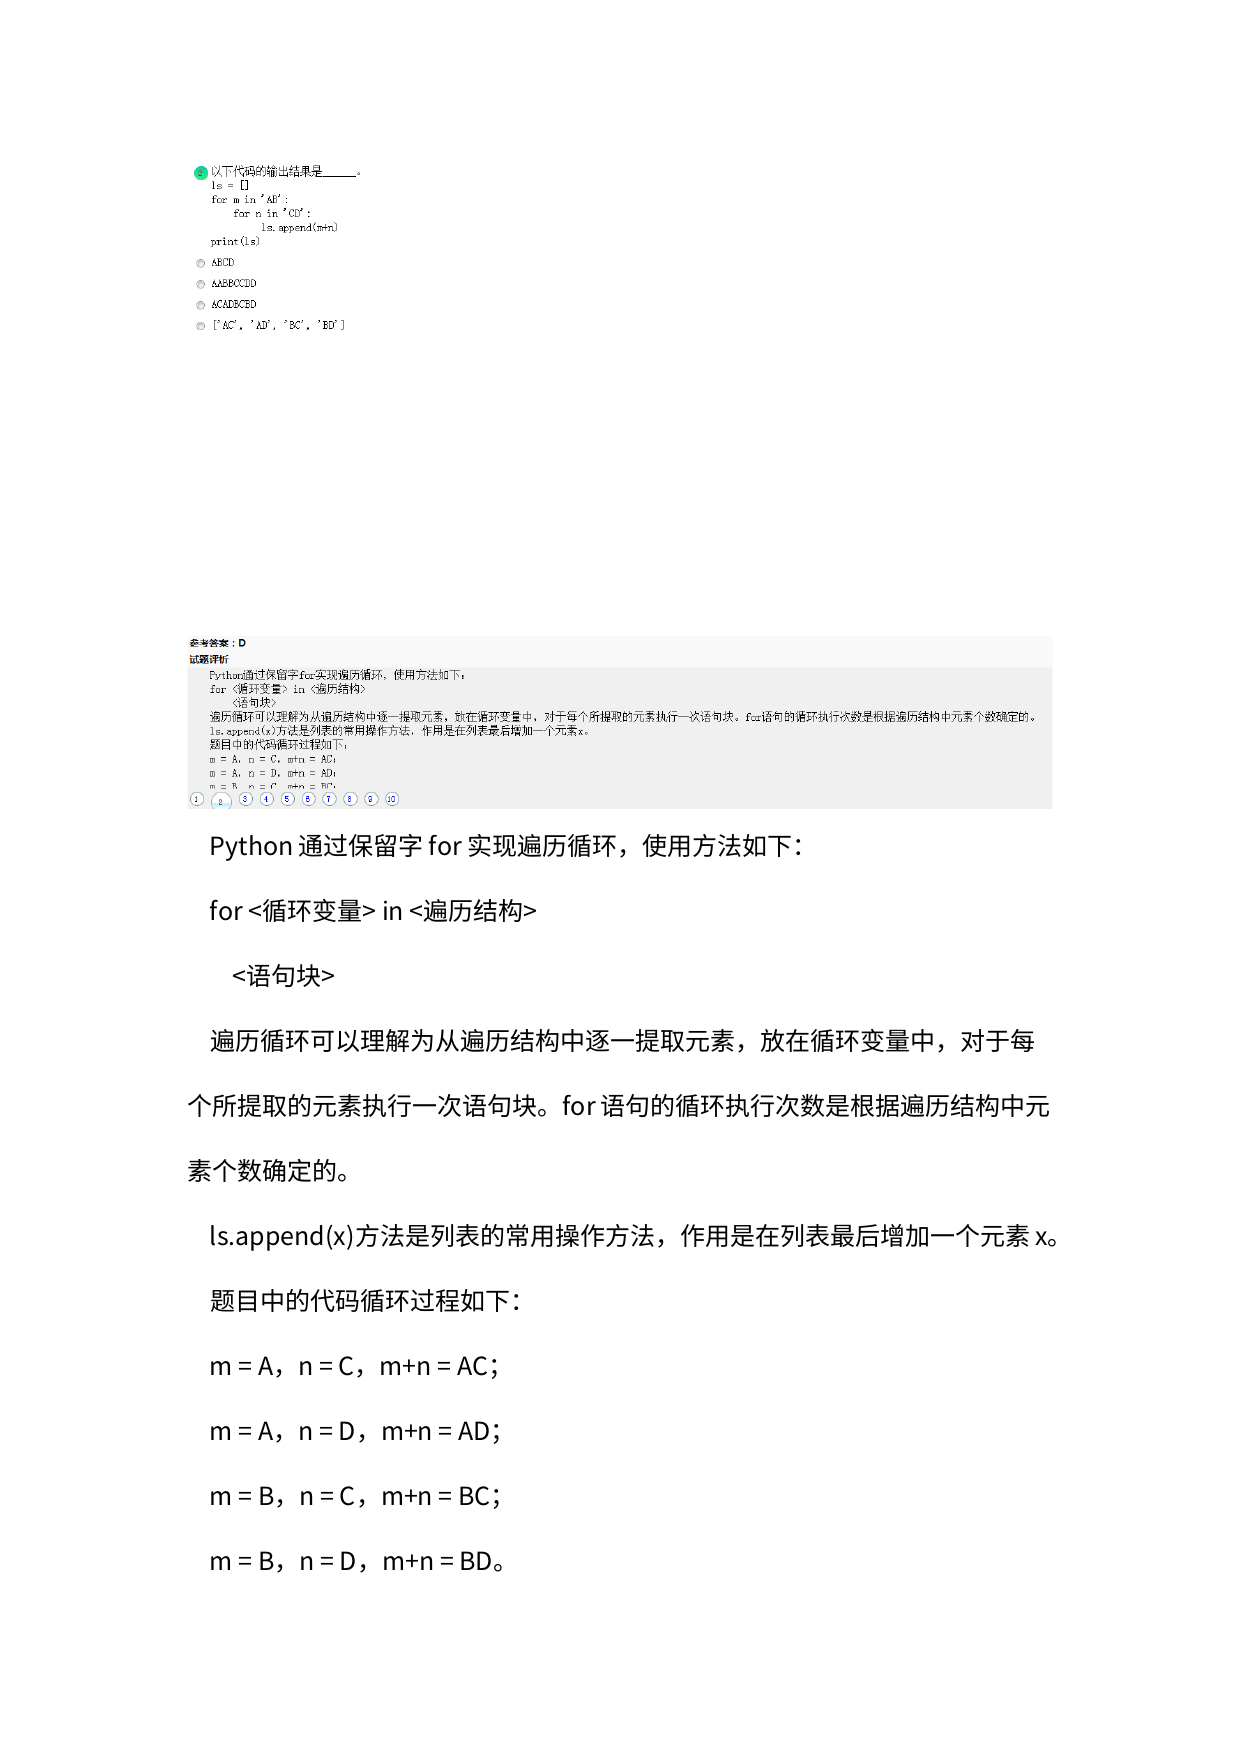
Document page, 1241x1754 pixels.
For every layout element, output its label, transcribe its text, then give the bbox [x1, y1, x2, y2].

text 遍历循环可以理解为从遍历结构中逐一提取元素，放在循环变量中，对于每个所提取的元素执行一次语句块。for语句的循环执行次数是根据遍历结构中元素个数确定的。 [187, 1007, 1053, 1202]
picture [187, 162, 1053, 809]
text Python通过保留字for实现遍历循环，使用方法如下： [187, 812, 1053, 877]
text m = B，n = D，m+n = BD。 [187, 1527, 1053, 1592]
text 题目中的代码循环过程如下： [187, 1267, 1053, 1332]
text m = B，n = C，m+n = BC； [187, 1462, 1053, 1527]
text m = A，n = D，m+n = AD； [187, 1397, 1053, 1462]
text ls.append(x)方法是列表的常用操作方法，作用是在列表最后增加一个元素x。 [187, 1202, 1053, 1267]
text m = A，n = C，m+n = AC； [187, 1332, 1053, 1397]
text for <循环变量> in <遍历结构> [187, 877, 1053, 942]
text <语句块> [187, 942, 1053, 1007]
